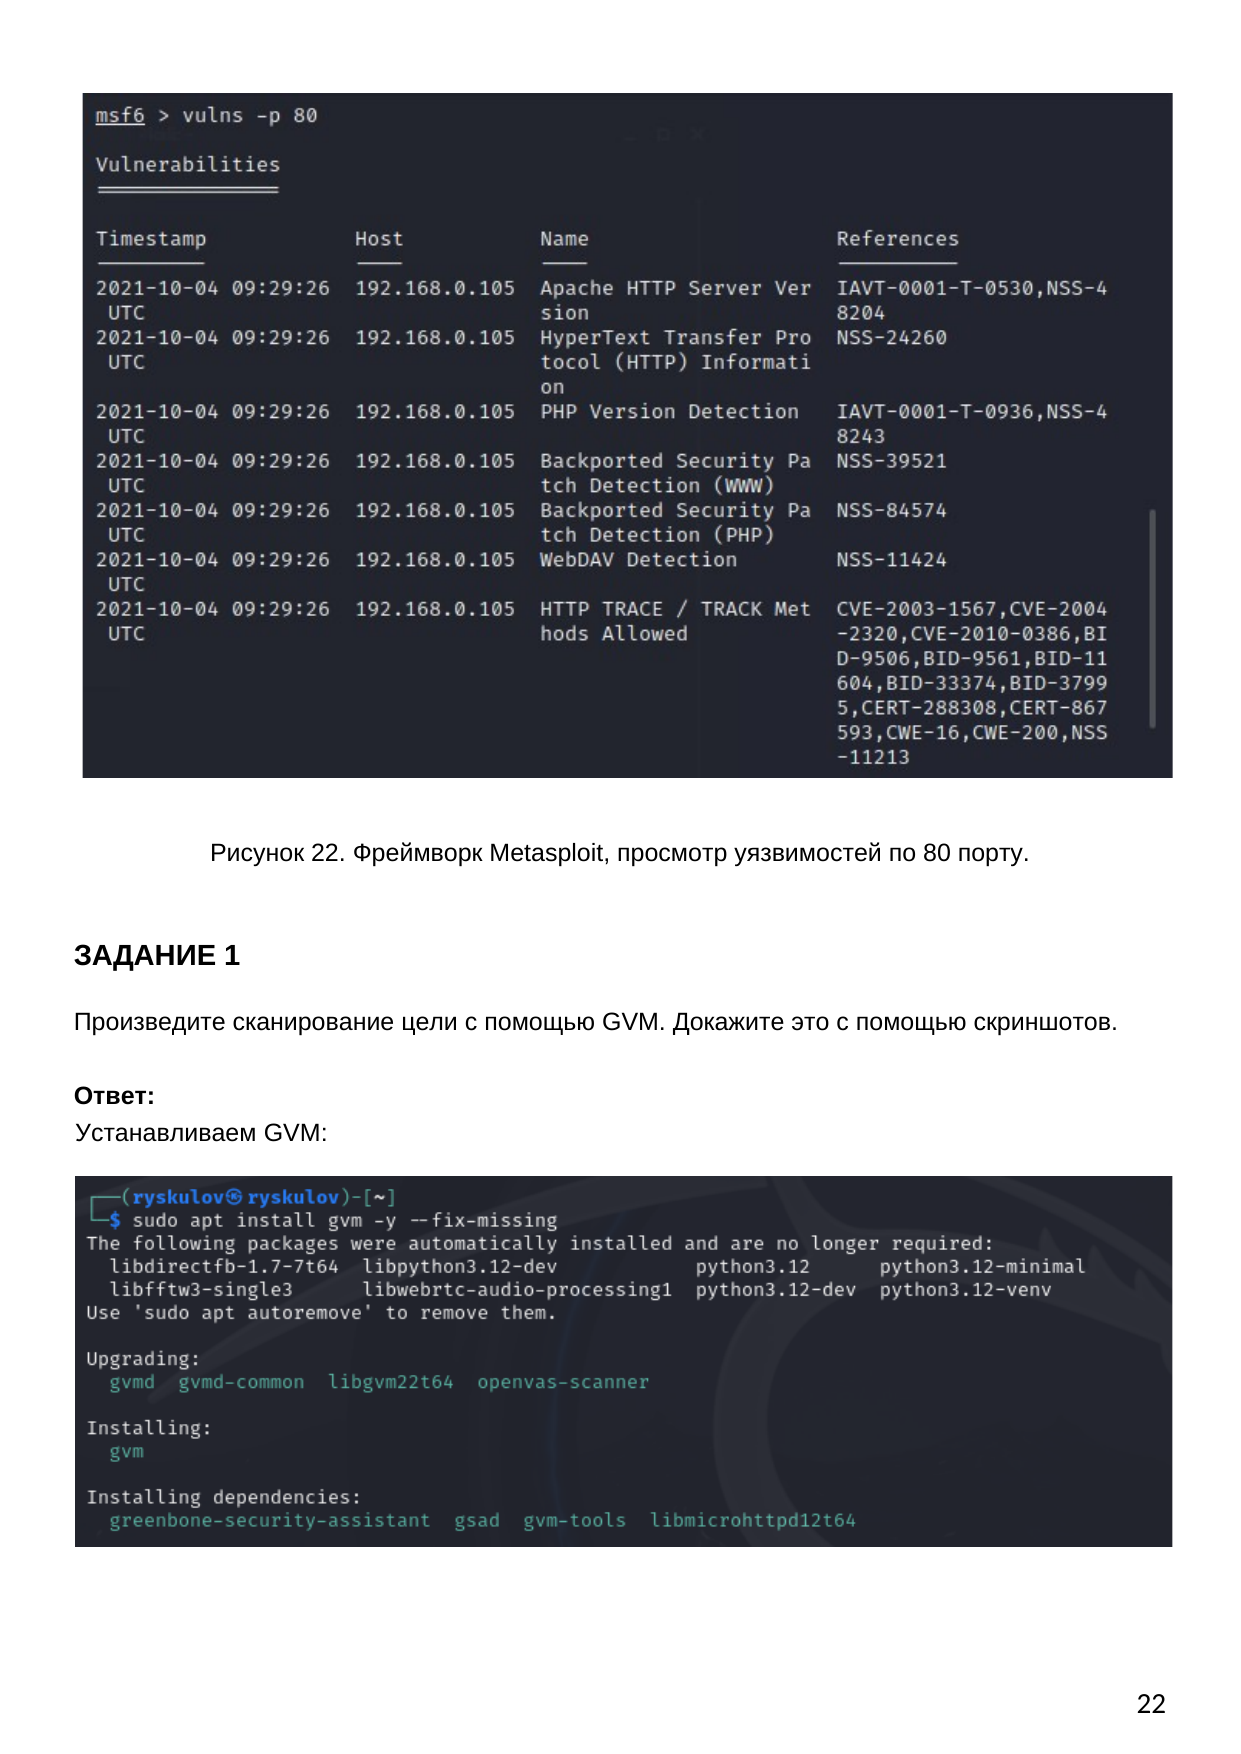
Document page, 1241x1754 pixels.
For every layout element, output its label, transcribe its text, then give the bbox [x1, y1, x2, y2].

text Ответ: [73, 1081, 1173, 1110]
subtitle ЗАДАНИЕ 1 [73, 938, 1165, 971]
picture [82, 93, 1173, 778]
picture [75, 1176, 1173, 1547]
text Произведите сканирование цели с помощью GVM. Докажите это с помощью скриншотов. [73, 1007, 1167, 1036]
text Устанавливаем GVM: [75, 1118, 1173, 1147]
text Рисунок 22. Фреймворк Metasploit, просмотр уязвимостей по 80 порту. [75, 838, 1165, 867]
